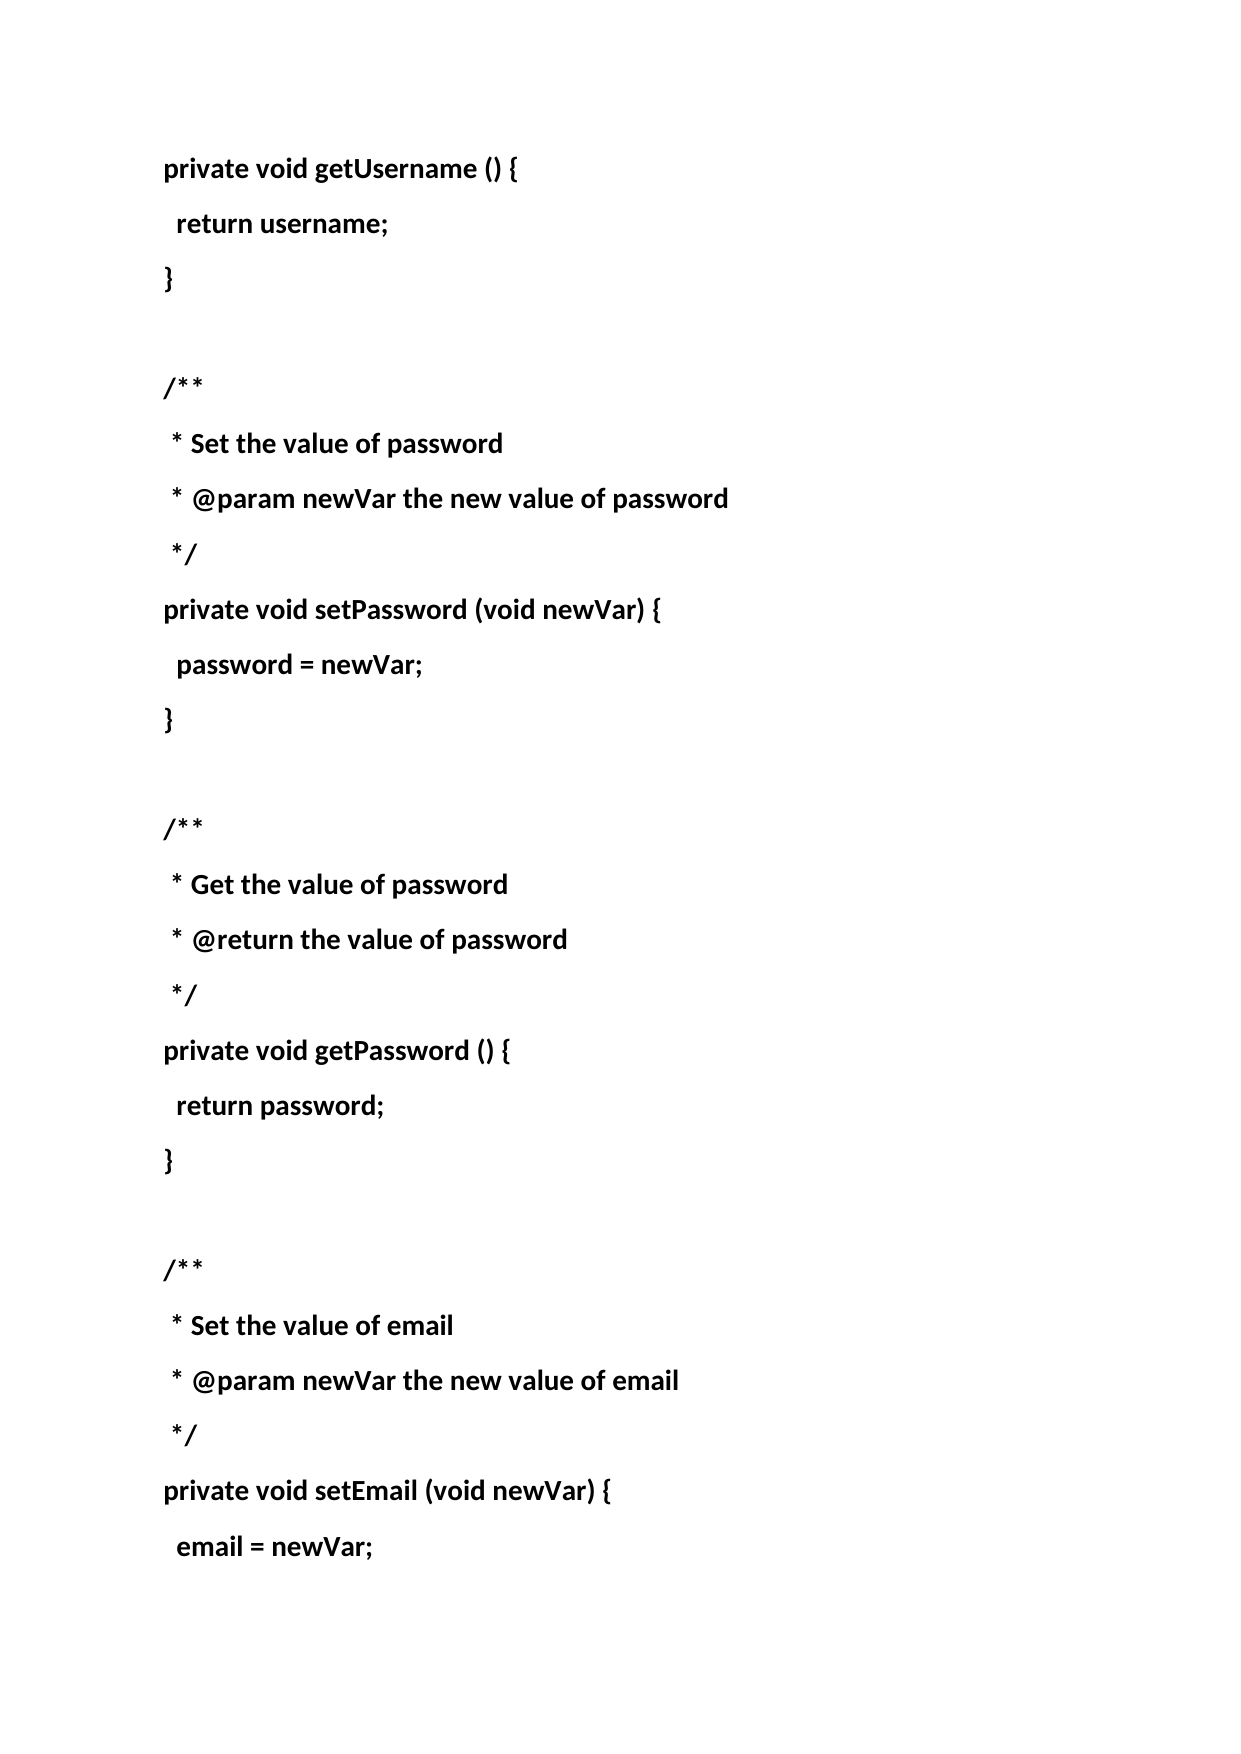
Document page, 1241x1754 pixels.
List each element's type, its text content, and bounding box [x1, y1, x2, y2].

text } [150, 1142, 1090, 1177]
text private void setPassword (void newVar) { [150, 591, 1090, 626]
text private void setEmail (void newVar) { [150, 1472, 1090, 1508]
text * @param newVar the new value of password [150, 481, 1090, 516]
text /** [150, 811, 1090, 847]
text */ [150, 977, 1090, 1012]
text return password; [150, 1087, 1090, 1122]
text password = newVar; [150, 646, 1090, 682]
text private void getUsername () { [150, 150, 1090, 186]
text */ [150, 1417, 1090, 1453]
text /** [150, 1252, 1090, 1288]
text * @return the value of password [150, 921, 1090, 957]
text */ [150, 536, 1090, 571]
text email = newVar; [150, 1528, 1090, 1563]
text * Get the value of password [150, 866, 1090, 902]
text } [150, 260, 1090, 296]
text * Set the value of password [150, 426, 1090, 461]
text * @param newVar the new value of email [150, 1362, 1090, 1398]
text } [150, 701, 1090, 737]
text /** [150, 370, 1090, 406]
text return username; [150, 205, 1090, 241]
text private void getPassword () { [150, 1032, 1090, 1067]
text * Set the value of email [150, 1307, 1090, 1343]
